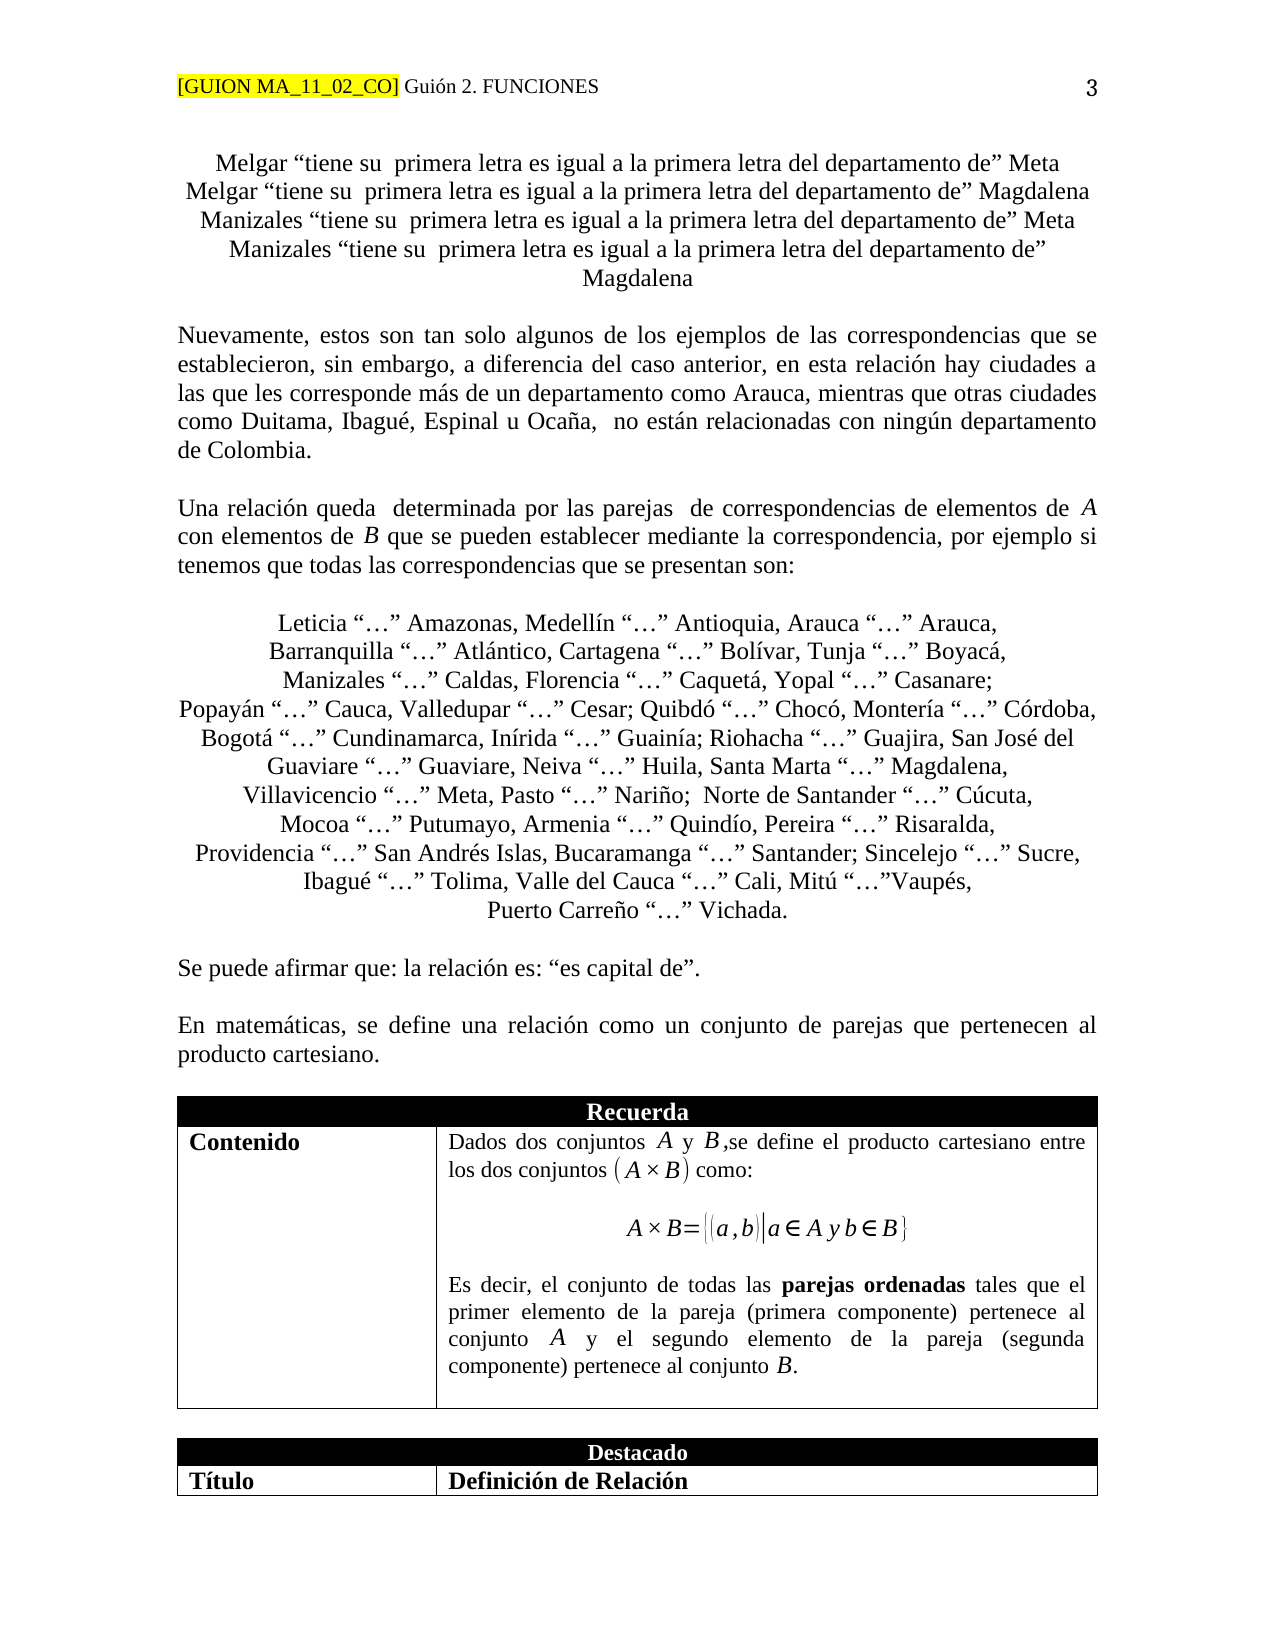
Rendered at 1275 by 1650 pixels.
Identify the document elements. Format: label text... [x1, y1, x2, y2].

text Melgar “tiene su primera letra es igual a la primera letra del departamento de” Meta [177, 148, 1098, 176]
table_cell Dados dos conjuntos y se define el producto cartesiano entre los dos conjuntos como: Es decir, el conjunto de todas las parejas ordenadas tales que el primer elemento de la pareja (primera componente) pertenece al conjunto y el segundo elemento de la pareja (segunda componente) pertenece al conjunto . [437, 1127, 1097, 1408]
text Popayán “…” Cauca, Valledupar “…” Cesar; Quibdó “…” Chocó, Montería “…” Córdoba, Bogotá “…” Cundinamarca, Inírida “…” Guainía; Riohacha “…” Guajira, San José del Guaviare “…” Guaviare, Neiva “…” Huila, Santa Marta “…” Magdalena, [177, 694, 1098, 780]
table_header Destacado [178, 1439, 1097, 1465]
text Una relación queda determinada por las parejas de correspondencias de elementos de con elementos de que se pueden establecer mediante la correspondencia, por ejemplo si tenemos que todas las correspondencias que se presentan son: [177, 493, 1098, 579]
text Puerto Carreño “…” Vichada. [177, 895, 1098, 924]
text Nuevamente, estos son tan solo algunos de los ejemplos de las correspondencias que se establecieron, sin embargo, a diferencia del caso anterior, en esta relación hay ciudades a las que les corresponde más de un departamento como Arauca, mientras que otras ciudades como Duitama, Ibagué, Espinal u Ocaña, no están relacionadas con ningún departamento de Colombia. [177, 320, 1098, 464]
text Providencia “…” San Andrés Islas, Bucaramanga “…” Santander; Sincelejo “…” Sucre, Ibagué “…” Tolima, Valle del Cauca “…” Cali, Mitú “…”Vaupés, [177, 838, 1098, 895]
table_cell Título [178, 1466, 436, 1495]
text Barranquilla “…” Atlántico, Cartagena “…” Bolívar, Tunja “…” Boyacá, [177, 636, 1098, 665]
text Melgar “tiene su primera letra es igual a la primera letra del departamento de” Magdalena [177, 176, 1098, 205]
table_cell Contenido [178, 1127, 436, 1408]
text Leticia “…” Amazonas, Medellín “…” Antioquia, Arauca “…” Arauca, [177, 608, 1098, 636]
text Manizales “tiene su primera letra es igual a la primera letra del departamento de” Meta [177, 205, 1098, 234]
text Se puede afirmar que: la relación es: “es capital de”. [177, 953, 1098, 981]
table_cell Definición de Relación [437, 1466, 1097, 1495]
text Manizales “tiene su primera letra es igual a la primera letra del departamento de” Magdalena [177, 234, 1098, 291]
text Mocoa “…” Putumayo, Armenia “…” Quindío, Pereira “…” Risaralda, [177, 809, 1098, 838]
text En matemáticas, se define una relación como un conjunto de parejas que pertenecen al producto cartesiano. [177, 1010, 1098, 1068]
text Manizales “…” Caldas, Florencia “…” Caquetá, Yopal “…” Casanare; [177, 665, 1098, 694]
table_header Recuerda [178, 1098, 1097, 1126]
text Villavicencio “…” Meta, Pasto “…” Nariño; Norte de Santander “…” Cúcuta, [177, 780, 1098, 809]
